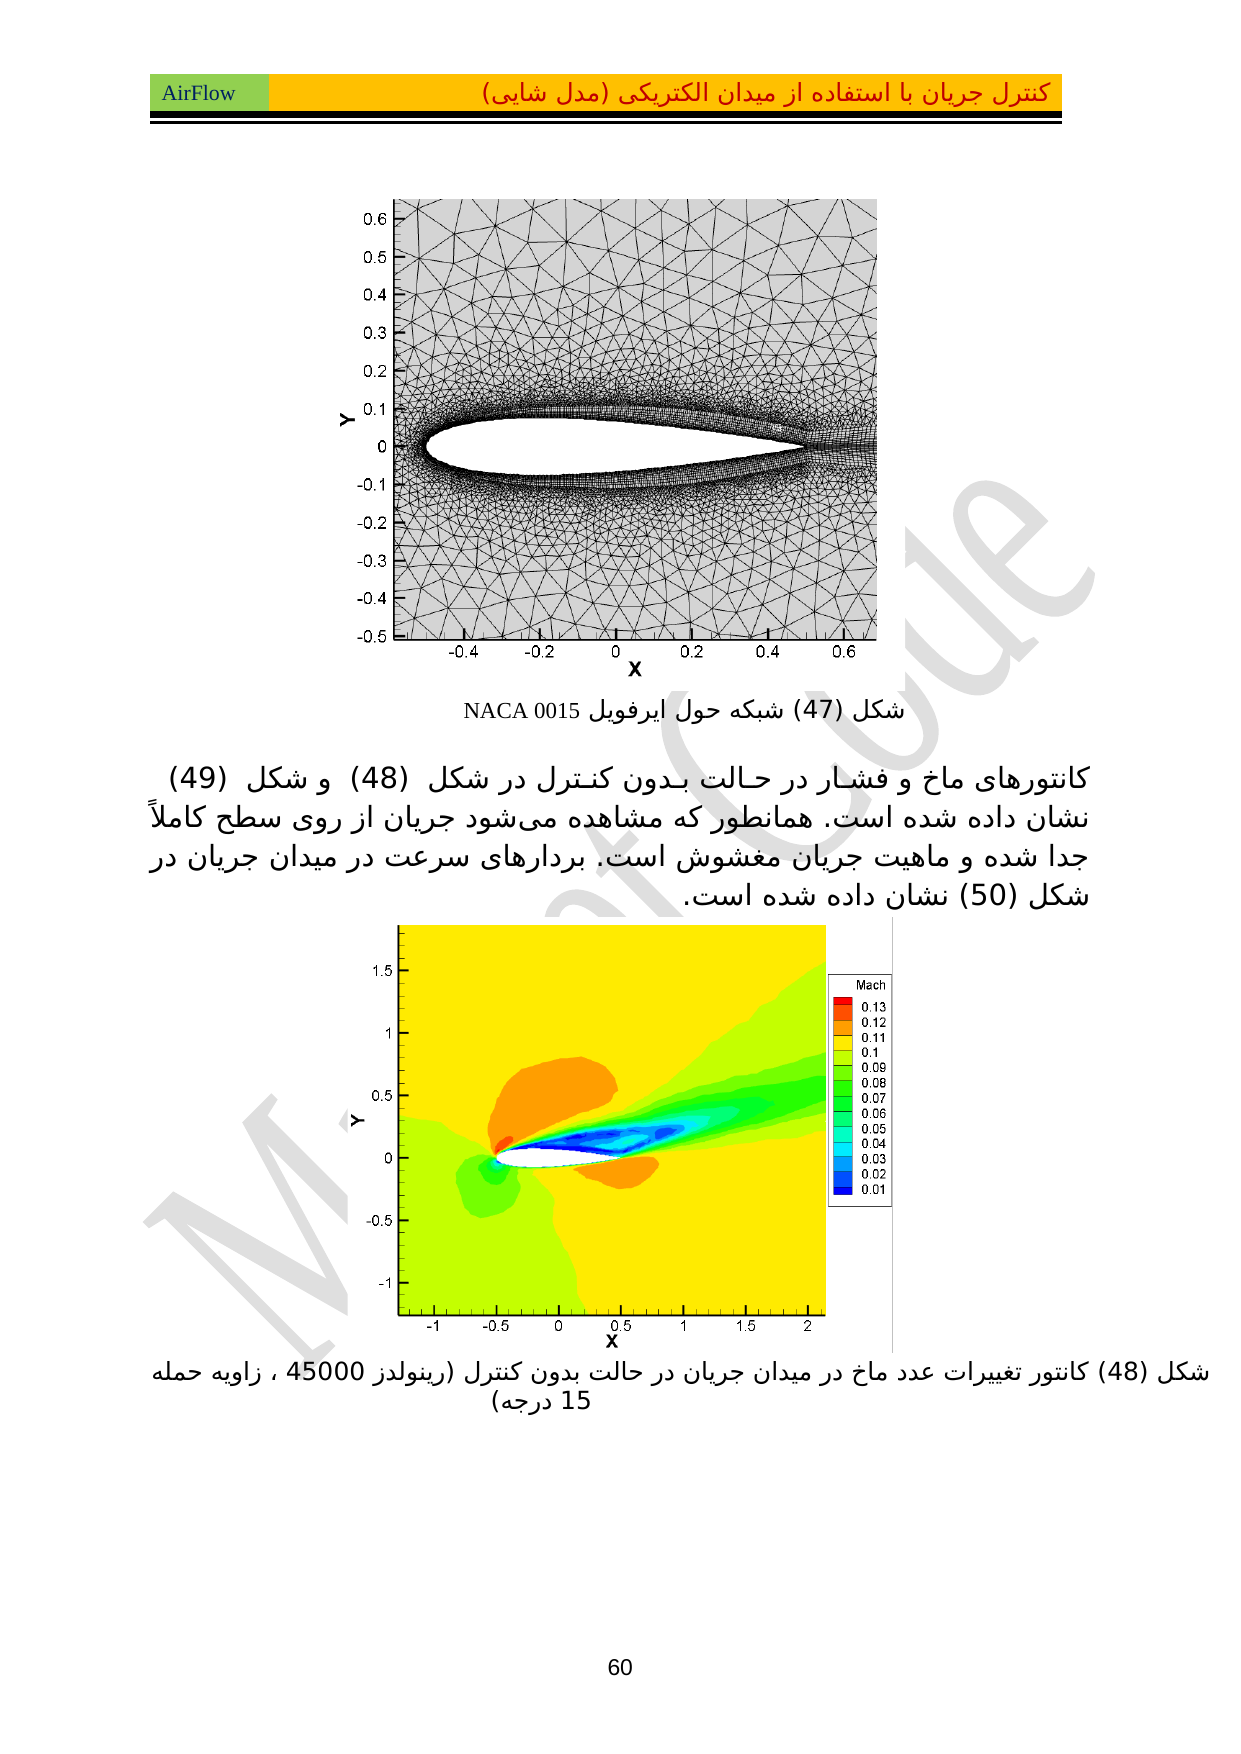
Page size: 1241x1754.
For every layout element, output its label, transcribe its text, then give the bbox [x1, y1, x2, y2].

picture [347, 917, 893, 1353]
text کانتورهای ماخ و فشار در حالت بدون کنترل در ‏شکل (48) و ‏شکل (49) نشان داده شده است. همانطور که مشاهده می‌شود جریان از روی سطح کاملاً جدا شده و ماهیت جریان مغشوش است. بردارهای سرعت در میدان جریان در ‏شکل (50) نشان داده شده است. [150, 762, 1090, 913]
text شبکه حول ایرفویل NACA 0015 [150, 695, 1090, 724]
picture [334, 188, 906, 691]
text کانتور تغییرات عدد ماخ در میدان جریان در حالت بدون کنترل (رینولدز 45000 ، زاویه حمله 15 درجه) [150, 1357, 1090, 1415]
